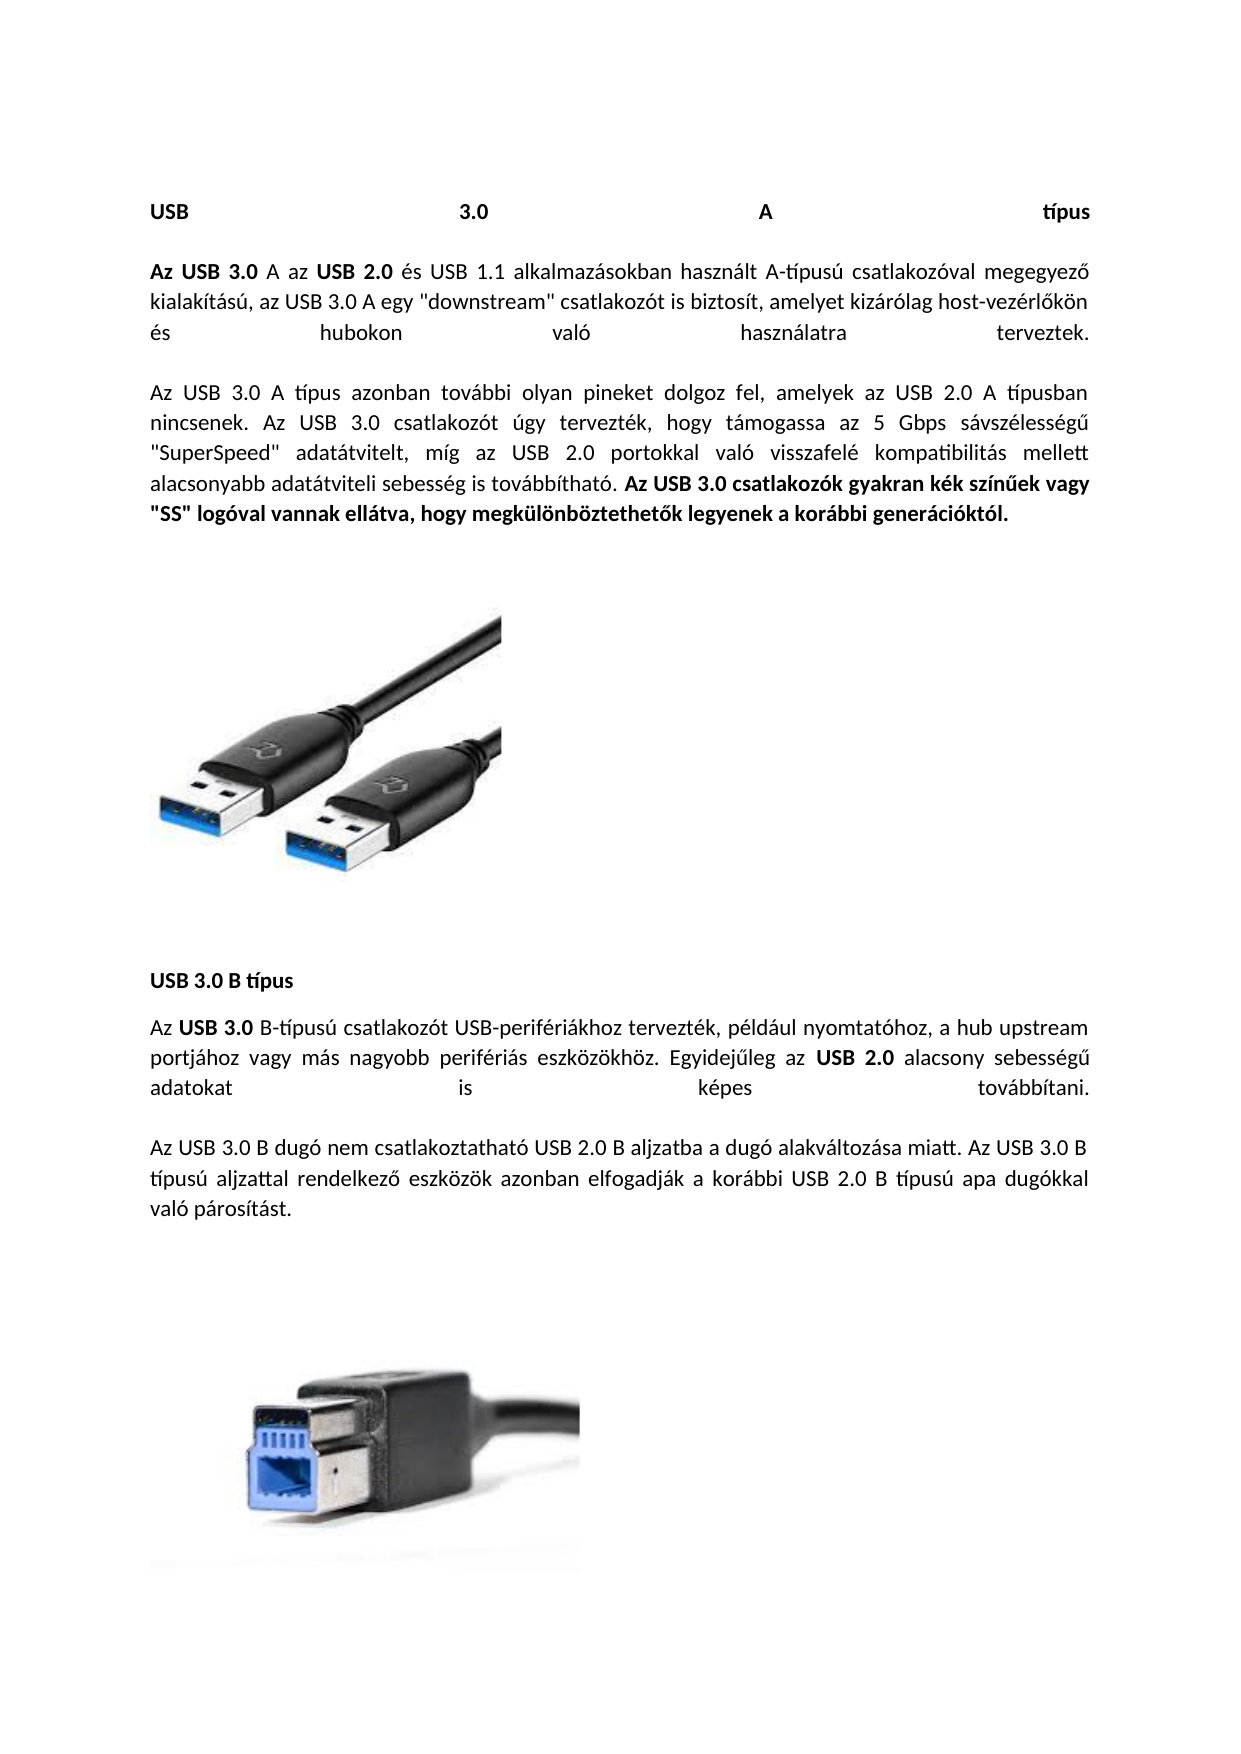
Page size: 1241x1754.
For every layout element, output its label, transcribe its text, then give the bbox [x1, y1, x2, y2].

picture [150, 1285, 580, 1572]
picture [150, 595, 502, 947]
text USB 3.0 A típus Az USB 3.0 A az USB 2.0 és USB 1.1 alkalmazásokban használt A-típusú csatlakozóval megegyező kialakítású, az USB 3.0 A egy "downstream" csatlakozót is biztosít, amelyet kizárólag host-vezérlőkön és hubokon való használatra terveztek. Az USB 3.0 A típus azonban további olyan pineket dolgoz fel, amelyek az USB 2.0 A típusban nincsenek. Az USB 3.0 csatlakozót úgy tervezték, hogy támogassa az 5 Gbps sávszélességű "SuperSpeed" adatátvitelt, míg az USB 2.0 portokkal való visszafelé kompatibilitás mellett alacsonyabb adatátviteli sebesség is továbbítható. Az USB 3.0 csatlakozók gyakran kék színűek vagy "SS" logóval vannak ellátva, hogy megkülönböztethetők legyenek a korábbi generációktól. [150, 197, 1090, 527]
text Az USB 3.0 B-típusú csatlakozót USB-perifériákhoz tervezték, például nyomtatóhoz, a hub upstream portjához vagy más nagyobb perifériás eszközökhöz. Egyidejűleg az USB 2.0 alacsony sebességű adatokat is képes továbbítani. Az USB 3.0 B dugó nem csatlakoztatható USB 2.0 B aljzatba a dugó alakváltozása miatt. Az USB 3.0 B típusú aljzattal rendelkező eszközök azonban elfogadják a korábbi USB 2.0 B típusú apa dugókkal való párosítást. [150, 1013, 1090, 1222]
text USB 3.0 B típus [150, 966, 1090, 994]
